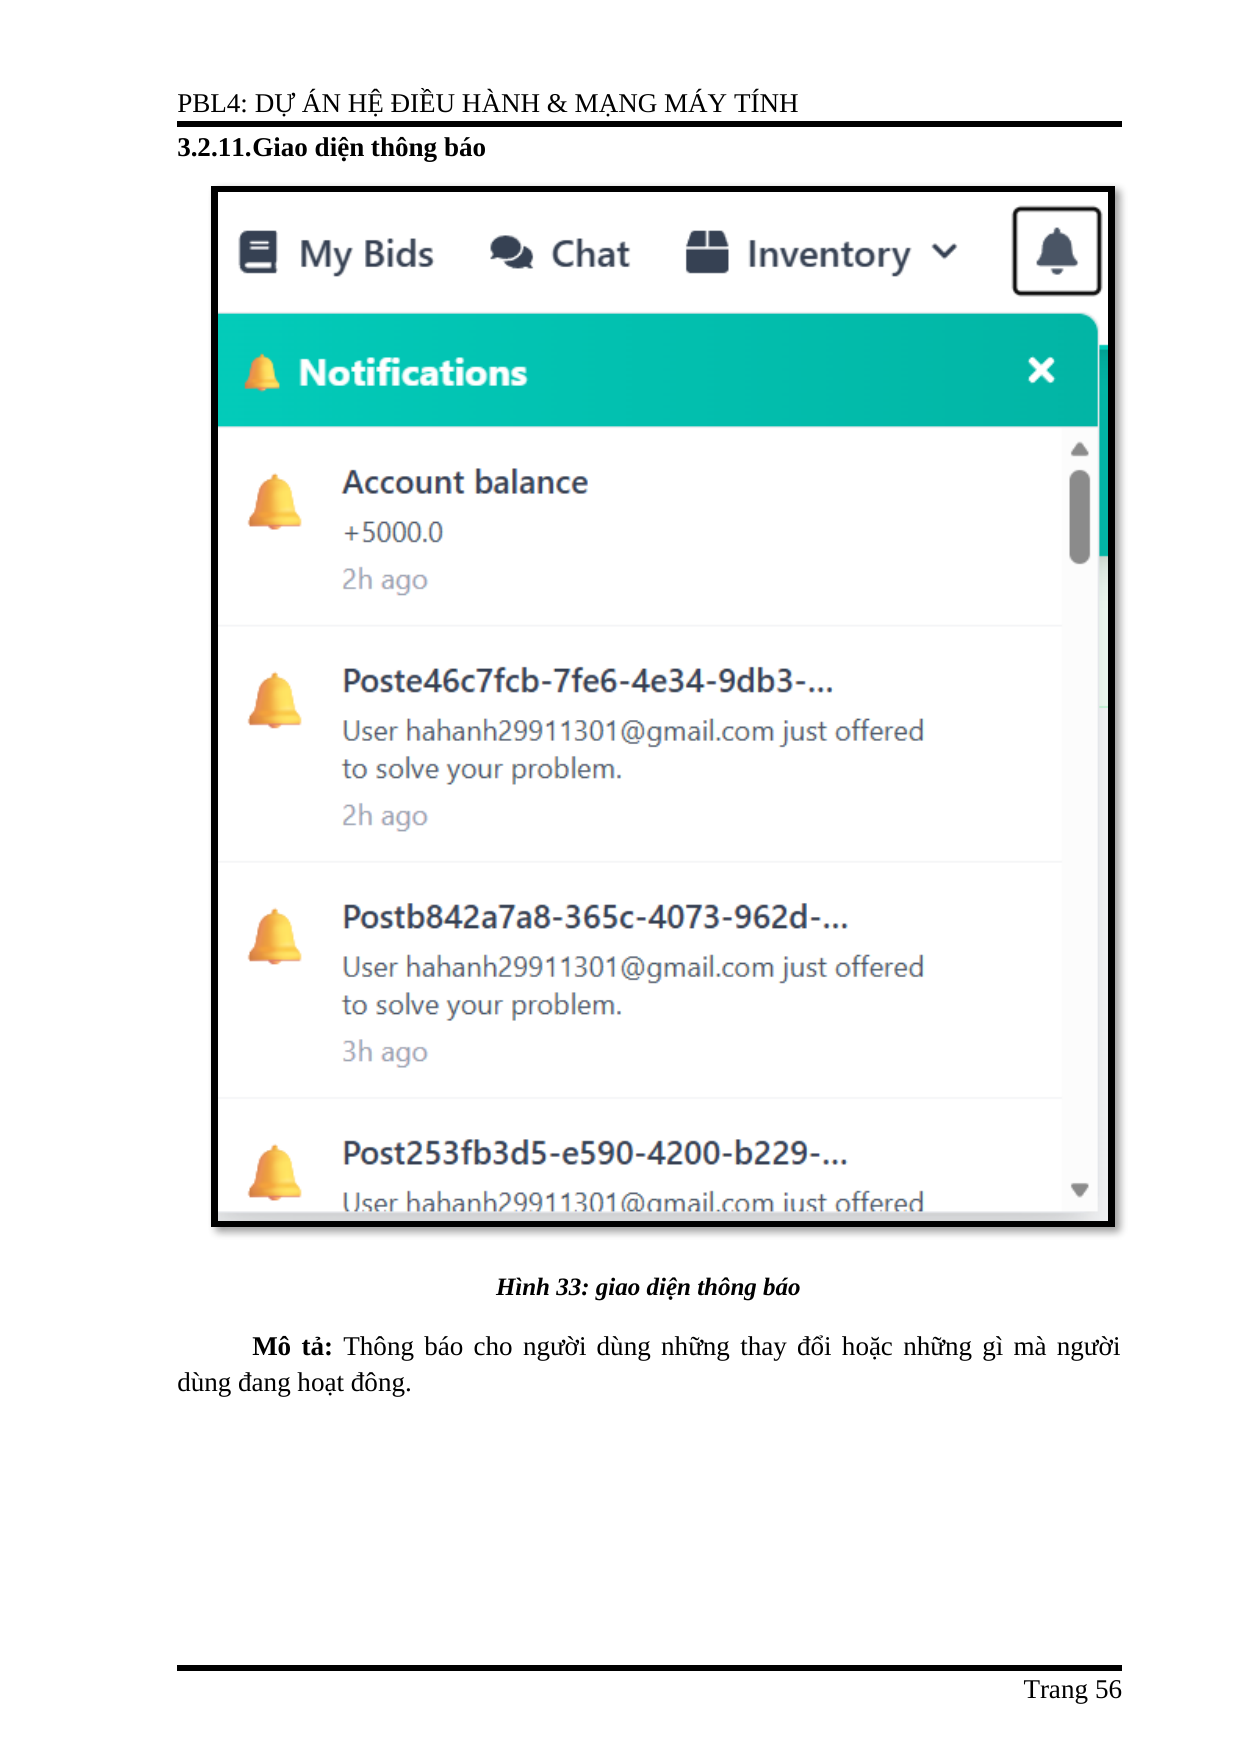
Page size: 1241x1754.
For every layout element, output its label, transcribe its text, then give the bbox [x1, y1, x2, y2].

text Mô tả: Thông báo cho người dùng những thay đổi hoặc những gì mà người dùng đang hoạt đông. [177, 1330, 1122, 1397]
text Hình 33: giao diện thông báo [177, 1272, 1122, 1301]
picture [218, 192, 1108, 1221]
subtitle Giao diện thông báo [177, 132, 1122, 163]
